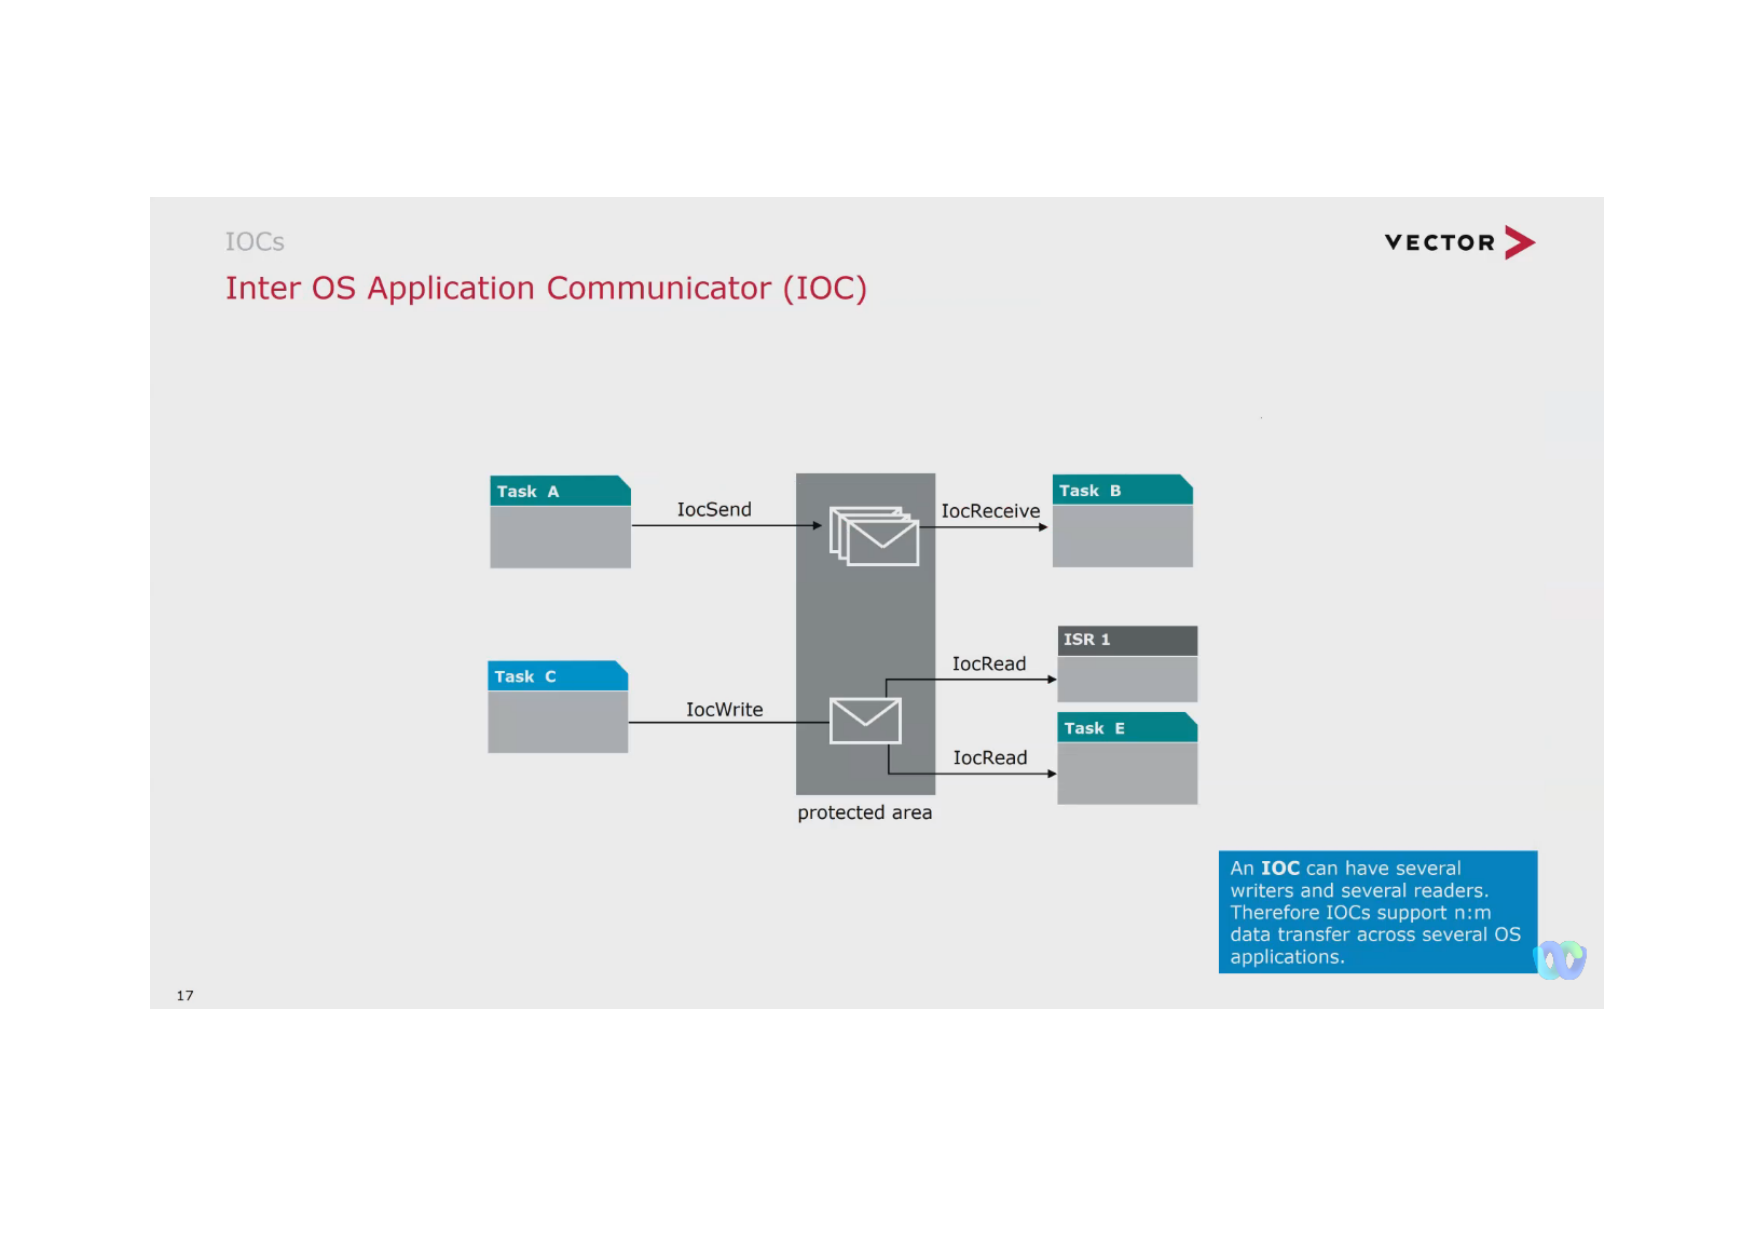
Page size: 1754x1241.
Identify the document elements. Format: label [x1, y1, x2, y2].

picture [150, 197, 1604, 1009]
